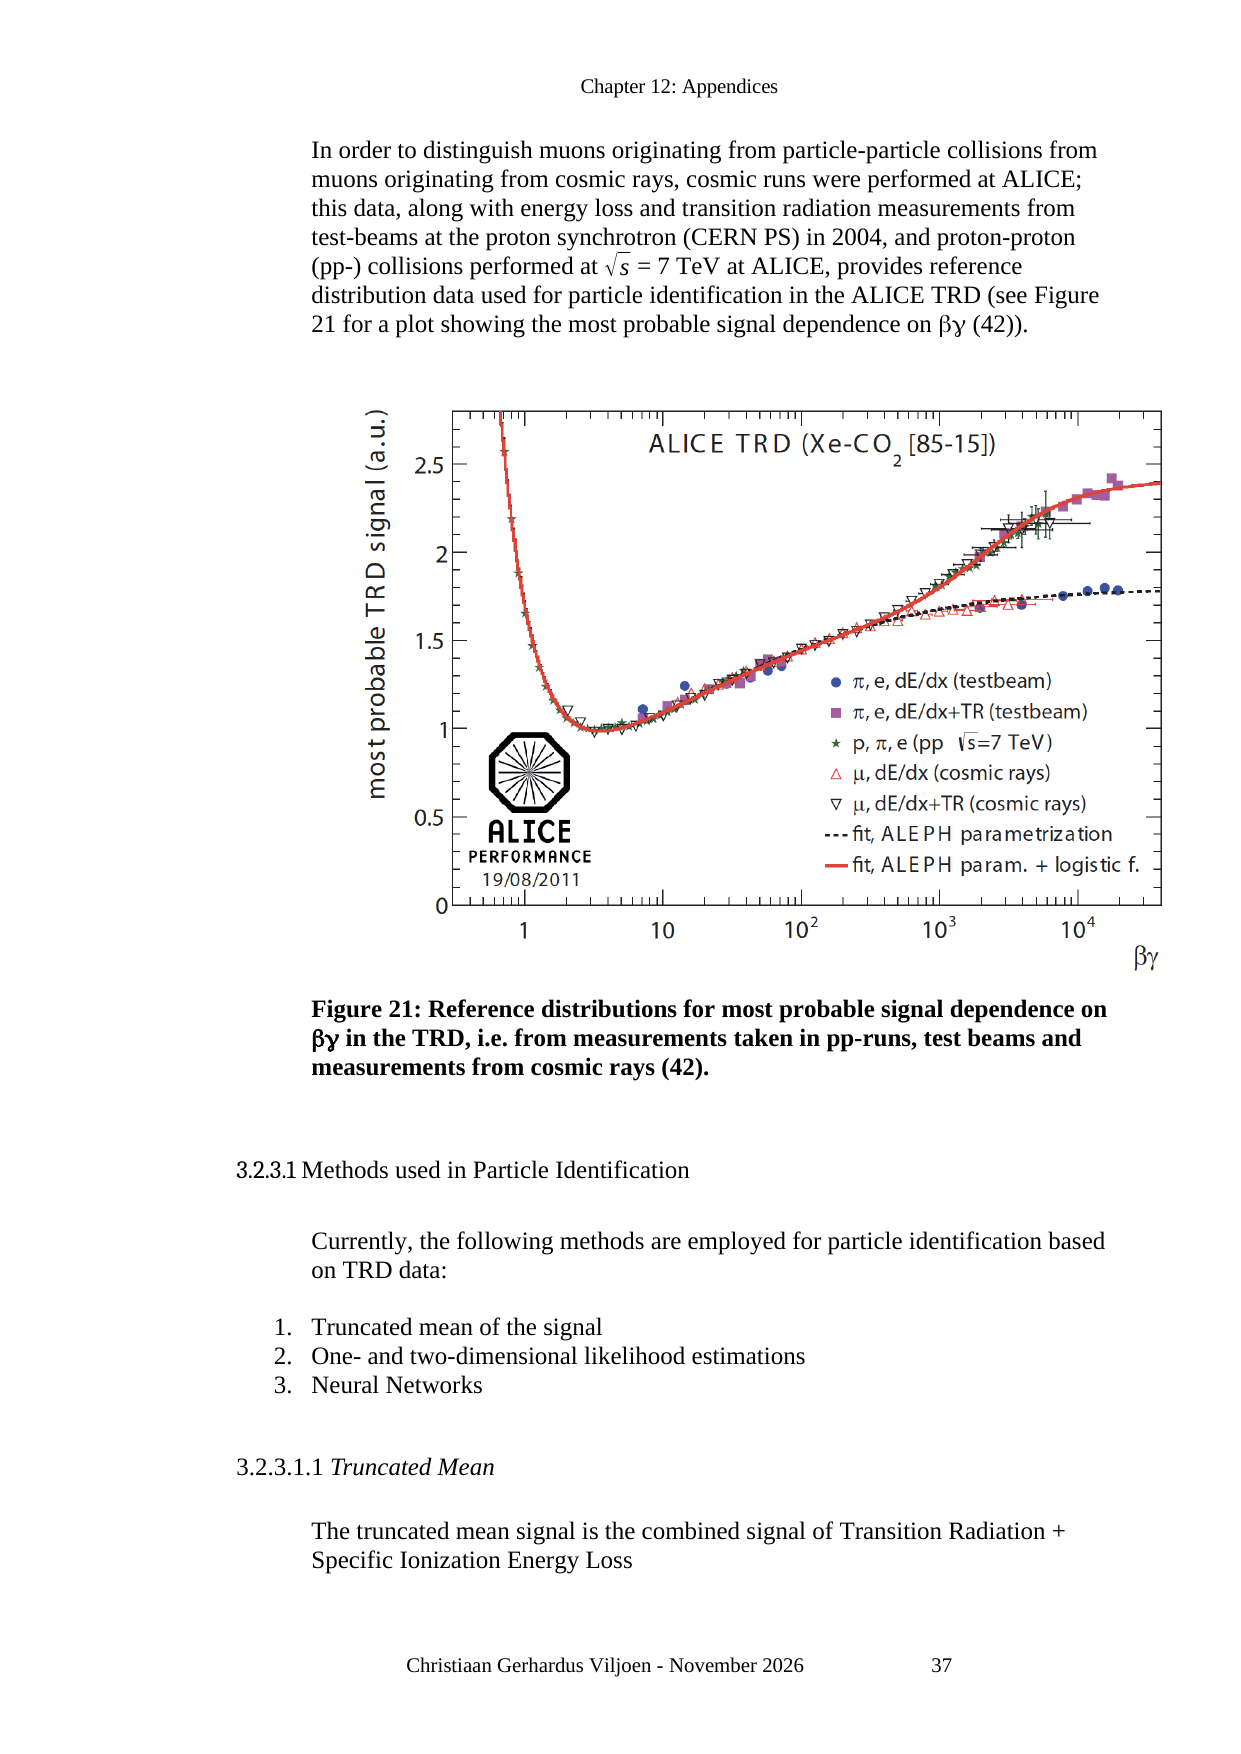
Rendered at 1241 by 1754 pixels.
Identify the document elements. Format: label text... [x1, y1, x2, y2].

list Neural Networks [274, 1370, 1122, 1398]
text In order to distinguish muons originating from particle-particle collisions from muons originating from cosmic rays, cosmic runs were performed at ALICE; this data, along with energy loss and transition radiation measurements from test-beams at the proton synchrotron (CERN PS) in 2004, and proton-proton (pp-) collisions performed at = 7 TeV at ALICE, provides reference distribution data used for particle identification in the ALICE TRD (see Figure 21 for a plot showing the most probable signal dependence on ). [311, 135, 1122, 338]
list Truncated mean of the signal [274, 1312, 1122, 1341]
list One- and two-dimensional likelihood estimations [274, 1341, 1122, 1370]
picture [311, 366, 1198, 995]
text Currently, the following methods are employed for particle identification based on TRD data: [311, 1226, 1122, 1283]
text Figure 21: Reference distributions for most probable signal dependence on in the TRD, i.e. from measurements taken in pp-runs, test beams and measurements from cosmic rays. [311, 995, 1122, 1081]
subtitle Truncated Mean [236, 1452, 1122, 1481]
subtitle Methods used in Particle Identification [236, 1155, 1122, 1185]
text The truncated mean signal is the combined signal of Transition Radiation + Specific Ionization Energy Loss [311, 1516, 1122, 1573]
